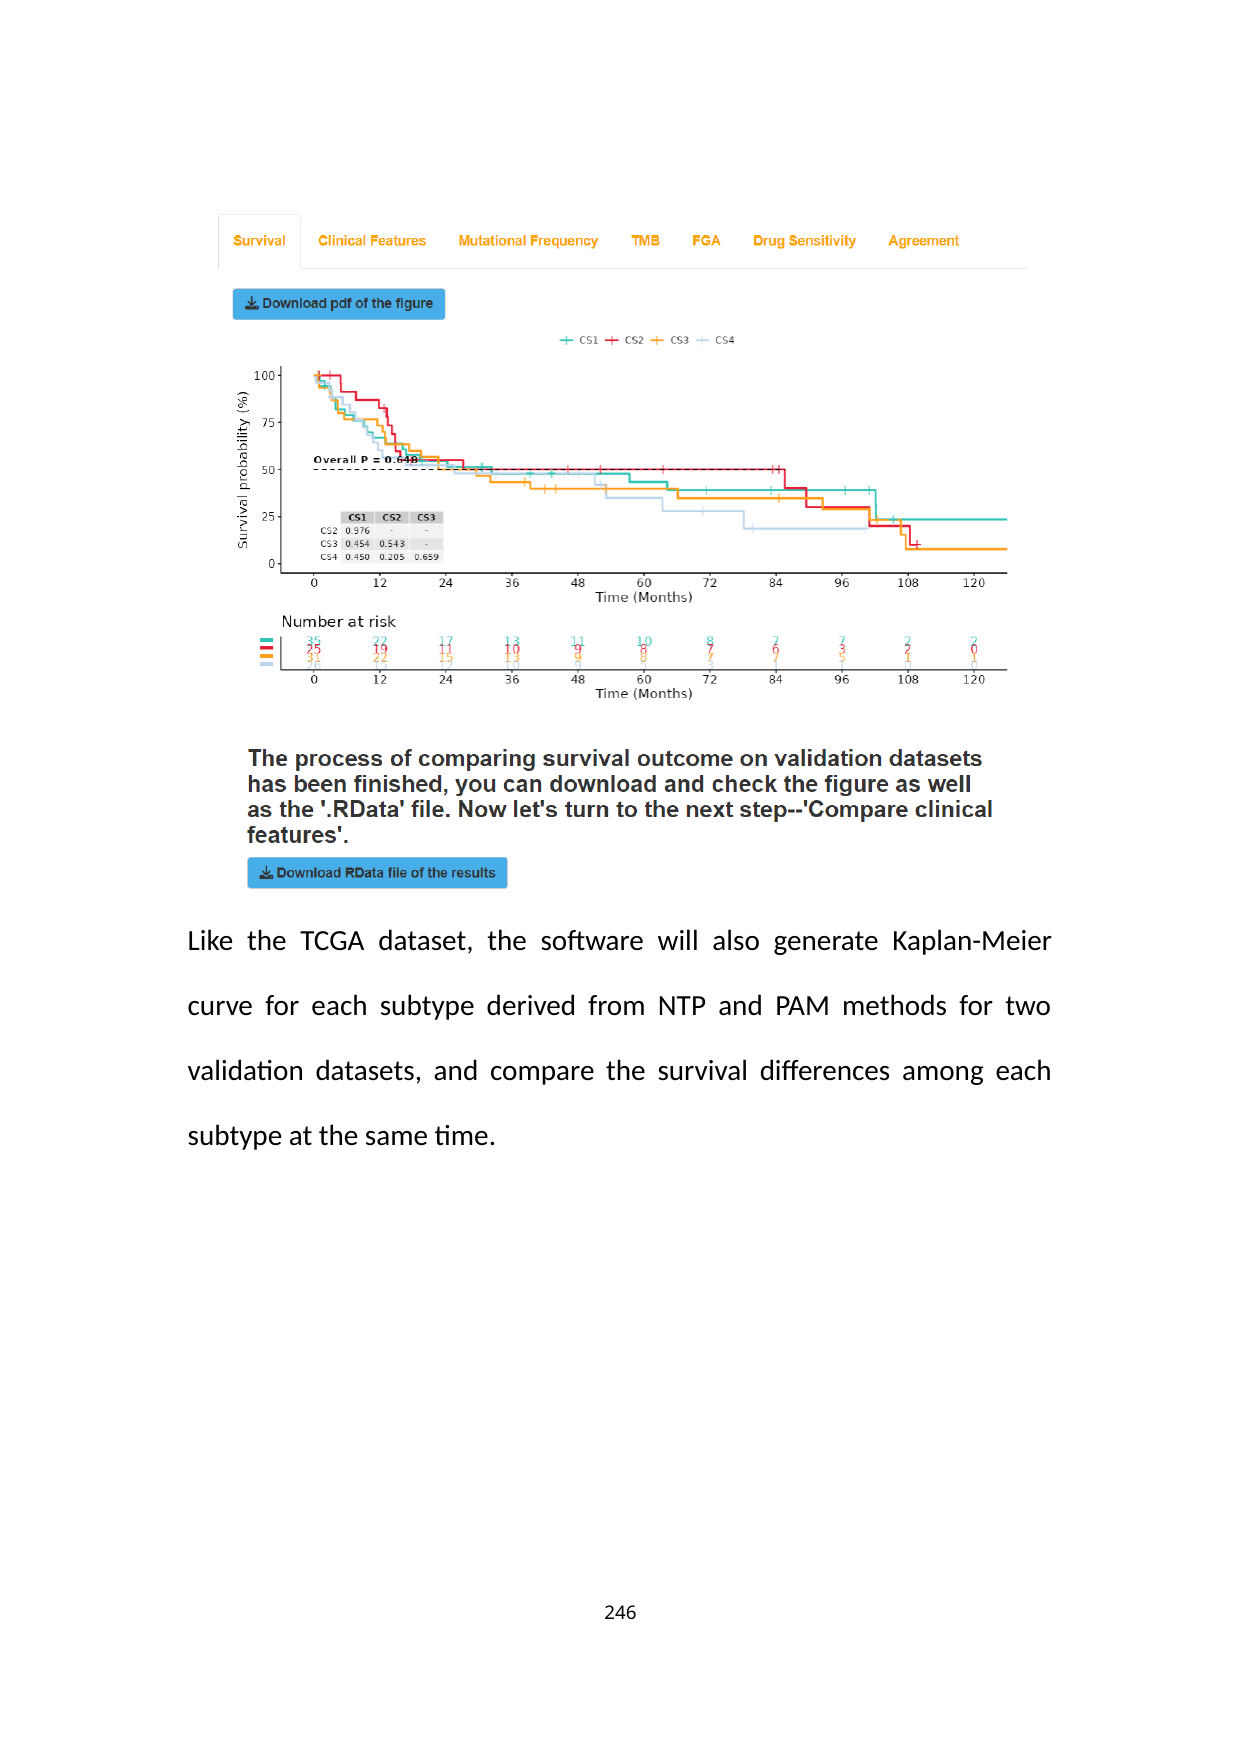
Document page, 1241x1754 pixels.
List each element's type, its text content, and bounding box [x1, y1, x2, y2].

picture [209, 211, 1031, 898]
